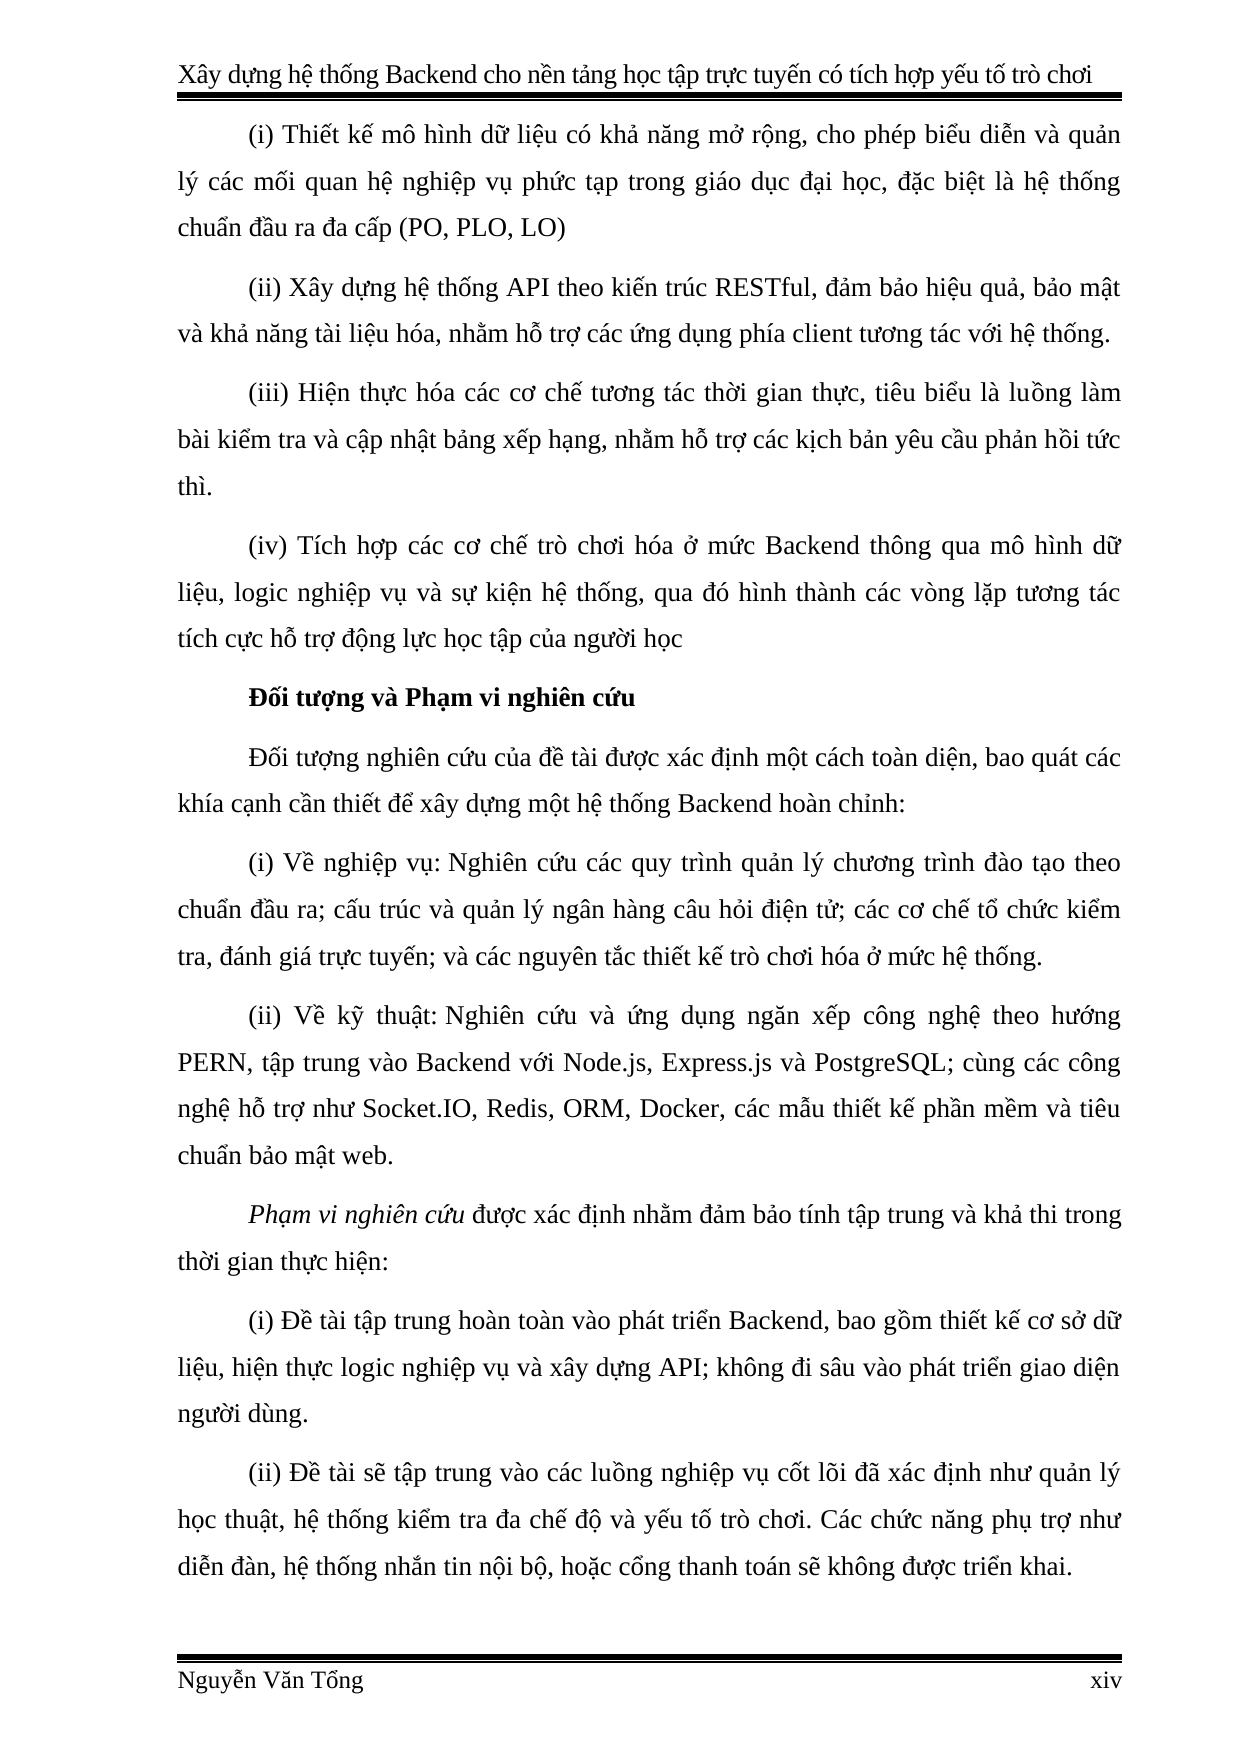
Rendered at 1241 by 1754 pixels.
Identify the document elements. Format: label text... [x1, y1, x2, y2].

text (i) Thiết kế mô hình dữ liệu có khả năng mở rộng, cho phép biểu diễn và quản lý các mối quan hệ nghiệp vụ phức tạp trong giáo dục đại học, đặc biệt là hệ thống chuẩn đầu ra đa cấp (PO, PLO, LO) [177, 118, 1122, 243]
text Phạm vi nghiên cứu được xác định nhằm đảm bảo tính tập trung và khả thi trong thời gian thực hiện: [177, 1198, 1122, 1276]
text (ii) Đề tài sẽ tập trung vào các luồng nghiệp vụ cốt lõi đã xác định như quản lý học thuật, hệ thống kiểm tra đa chế độ và yếu tố trò chơi. Các chức năng phụ trợ như diễn đàn, hệ thống nhắn tin nội bộ, hoặc cổng thanh toán sẽ không được triển khai. [177, 1456, 1122, 1581]
text (ii) Xây dựng hệ thống API theo kiến trúc RESTful, đảm bảo hiệu quả, bảo mật và khả năng tài liệu hóa, nhằm hỗ trợ các ứng dụng phía client tương tác với hệ thống. [177, 271, 1122, 348]
text (iii) Hiện thực hóa các cơ chế tương tác thời gian thực, tiêu biểu là luồng làm bài kiểm tra và cập nhật bảng xếp hạng, nhằm hỗ trợ các kịch bản yêu cầu phản hồi tức thì. [177, 376, 1122, 501]
text Đối tượng và Phạm vi nghiên cứu [177, 681, 1122, 713]
text (ii) Về kỹ thuật: Nghiên cứu và ứng dụng ngăn xếp công nghệ theo hướng PERN, tập trung vào Backend với Node.js, Express.js và PostgreSQL; cùng các công nghệ hỗ trợ như Socket.IO, Redis, ORM, Docker, các mẫu thiết kế phần mềm và tiêu chuẩn bảo mật web. [177, 999, 1122, 1170]
text (i) Đề tài tập trung hoàn toàn vào phát triển Backend, bao gồm thiết kế cơ sở dữ liệu, hiện thực logic nghiệp vụ và xây dựng API; không đi sâu vào phát triển giao diện người dùng. [177, 1304, 1122, 1428]
text Đối tượng nghiên cứu của đề tài được xác định một cách toàn diện, bao quát các khía cạnh cần thiết để xây dựng một hệ thống Backend hoàn chỉnh: [177, 741, 1122, 818]
text (iv) Tích hợp các cơ chế trò chơi hóa ở mức Backend thông qua mô hình dữ liệu, logic nghiệp vụ và sự kiện hệ thống, qua đó hình thành các vòng lặp tương tác tích cực hỗ trợ động lực học tập của người học [177, 529, 1122, 653]
text (i) Về nghiệp vụ: Nghiên cứu các quy trình quản lý chương trình đào tạo theo chuẩn đầu ra; cấu trúc và quản lý ngân hàng câu hỏi điện tử; các cơ chế tổ chức kiểm tra, đánh giá trực tuyến; và các nguyên tắc thiết kế trò chơi hóa ở mức hệ thống. [177, 846, 1122, 971]
